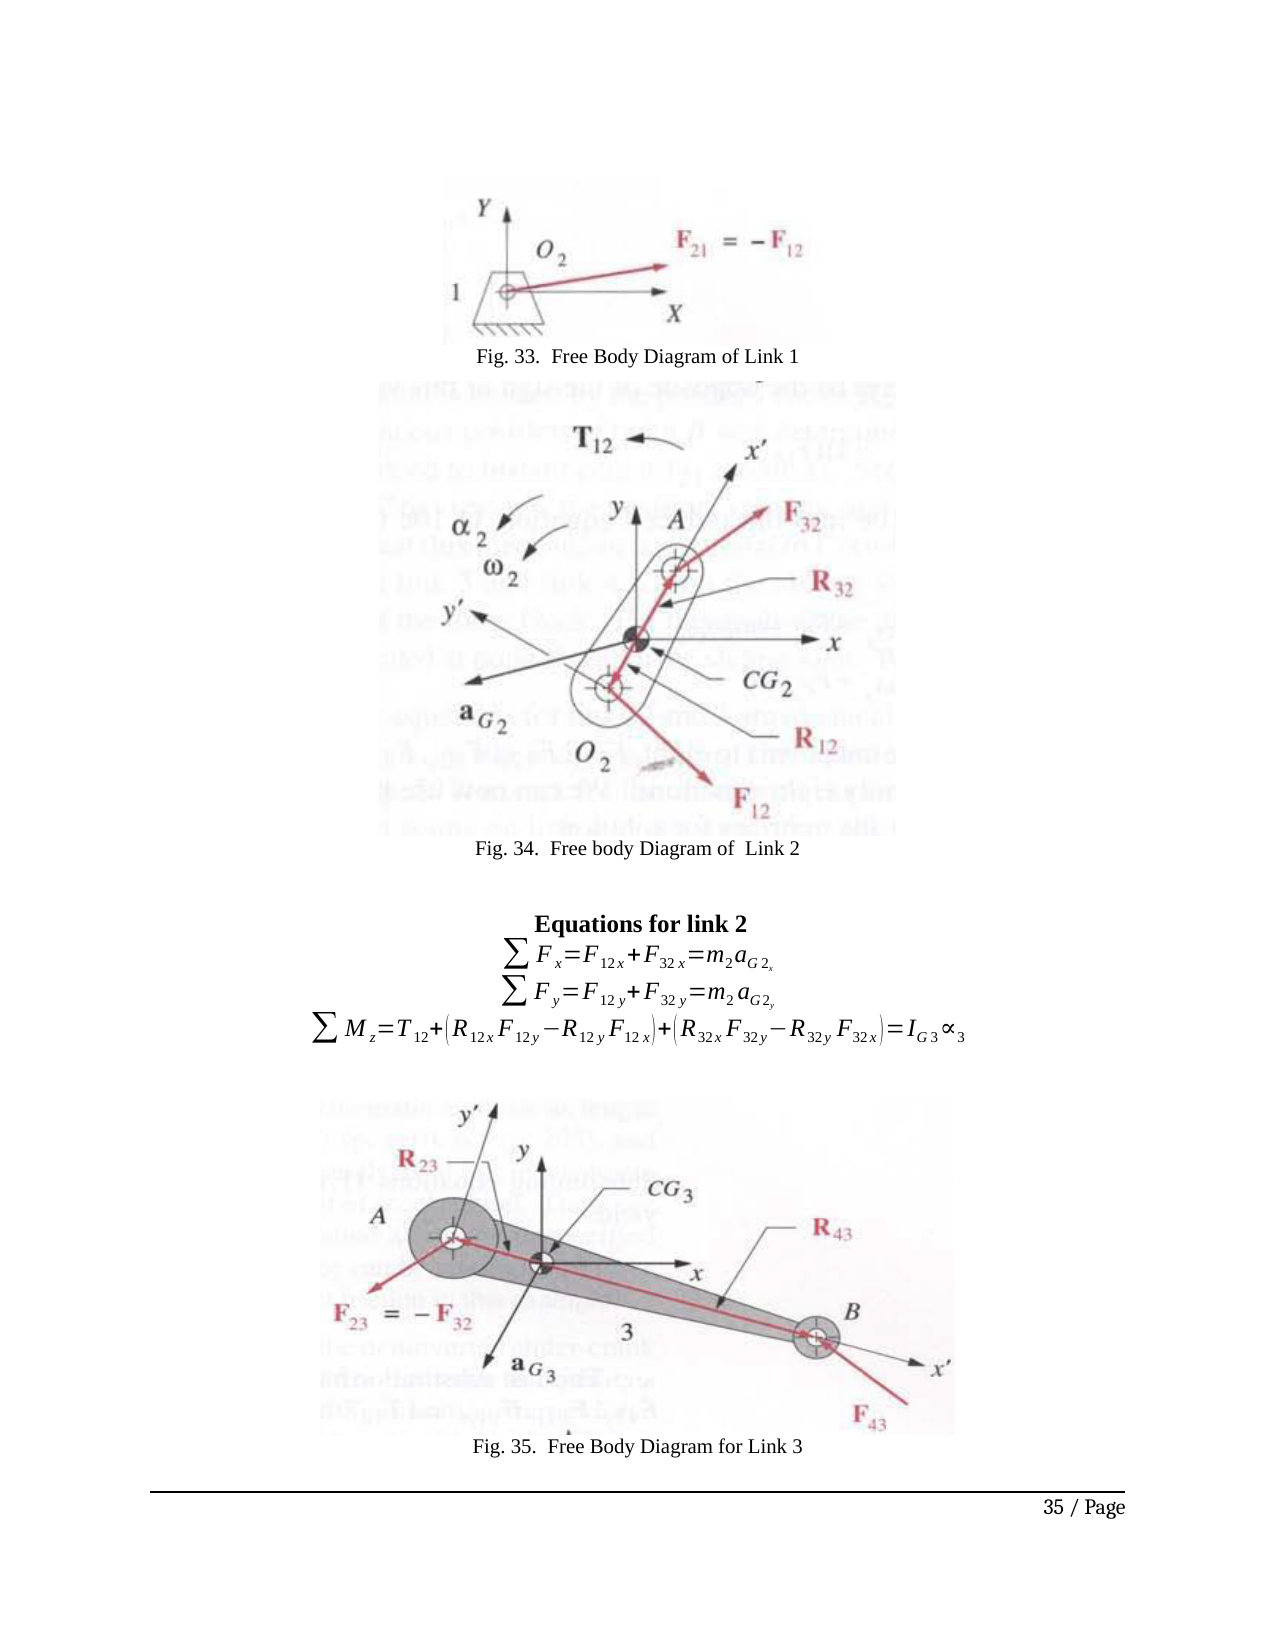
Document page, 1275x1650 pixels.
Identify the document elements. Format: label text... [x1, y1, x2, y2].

text Free Body Diagram of Link 1 [150, 344, 1125, 368]
text Free body Diagram of Link 2 [150, 836, 1125, 860]
text Free Body Diagram for Link 3 [150, 1434, 1125, 1458]
text Equations for link 2 [150, 909, 1125, 937]
